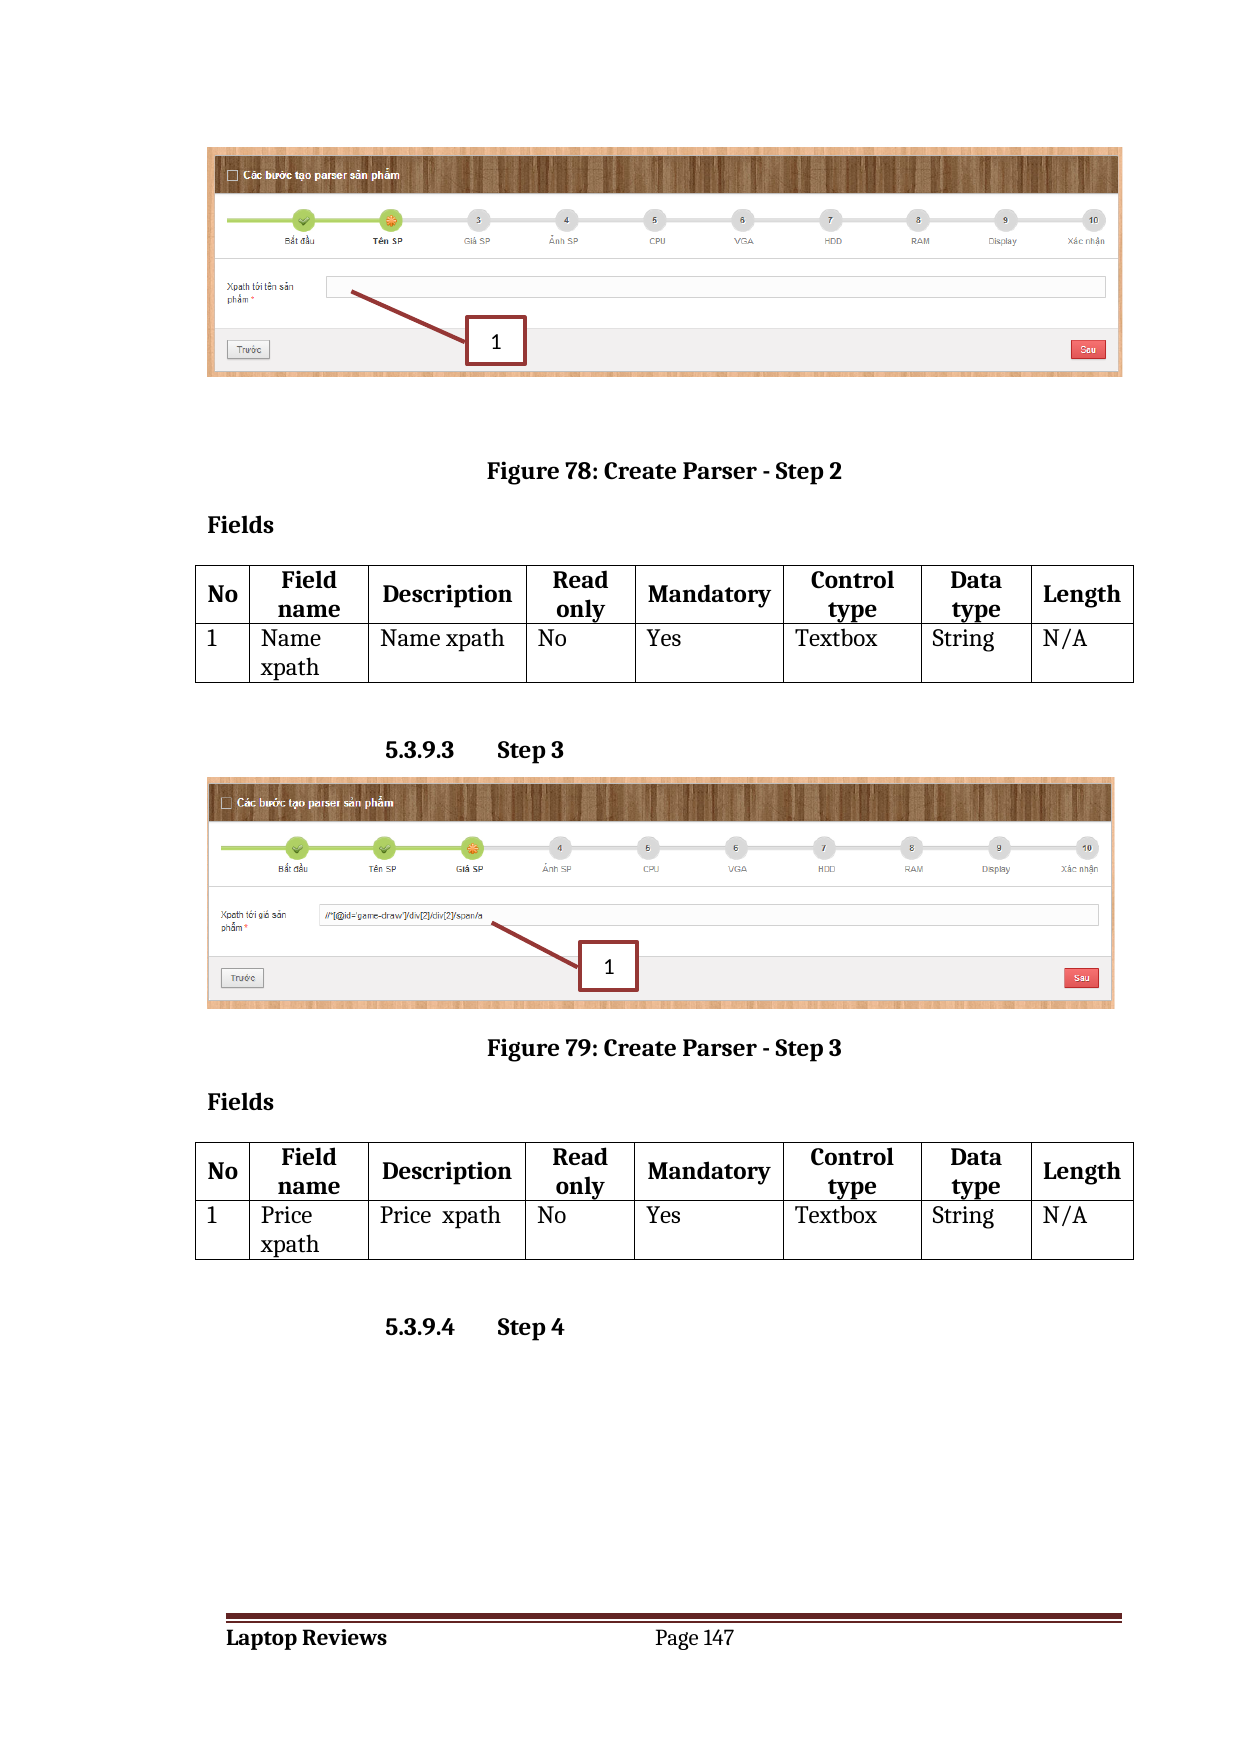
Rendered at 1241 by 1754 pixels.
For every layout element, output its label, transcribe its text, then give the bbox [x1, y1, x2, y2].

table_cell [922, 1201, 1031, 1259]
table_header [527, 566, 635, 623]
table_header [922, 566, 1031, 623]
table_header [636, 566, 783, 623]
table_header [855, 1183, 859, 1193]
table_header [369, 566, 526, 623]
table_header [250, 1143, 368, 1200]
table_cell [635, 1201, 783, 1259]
subtitle Step 3 [385, 736, 1122, 764]
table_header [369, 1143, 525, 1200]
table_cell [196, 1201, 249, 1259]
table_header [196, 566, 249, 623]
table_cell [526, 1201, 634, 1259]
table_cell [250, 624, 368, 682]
picture [207, 777, 1123, 1010]
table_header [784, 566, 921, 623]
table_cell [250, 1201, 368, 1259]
picture [207, 147, 1123, 379]
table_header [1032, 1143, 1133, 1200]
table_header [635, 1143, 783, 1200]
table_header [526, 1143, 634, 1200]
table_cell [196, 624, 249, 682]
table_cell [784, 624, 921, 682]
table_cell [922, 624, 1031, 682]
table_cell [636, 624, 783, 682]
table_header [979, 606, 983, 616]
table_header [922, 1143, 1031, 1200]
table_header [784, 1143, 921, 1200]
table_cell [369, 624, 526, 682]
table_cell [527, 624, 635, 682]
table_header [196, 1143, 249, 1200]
text Fields [207, 511, 1122, 539]
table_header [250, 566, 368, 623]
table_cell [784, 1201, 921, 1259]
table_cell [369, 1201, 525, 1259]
text Fields [207, 1088, 1122, 1117]
subtitle Step 4 [385, 1313, 1122, 1342]
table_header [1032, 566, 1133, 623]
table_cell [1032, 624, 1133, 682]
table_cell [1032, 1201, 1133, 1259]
